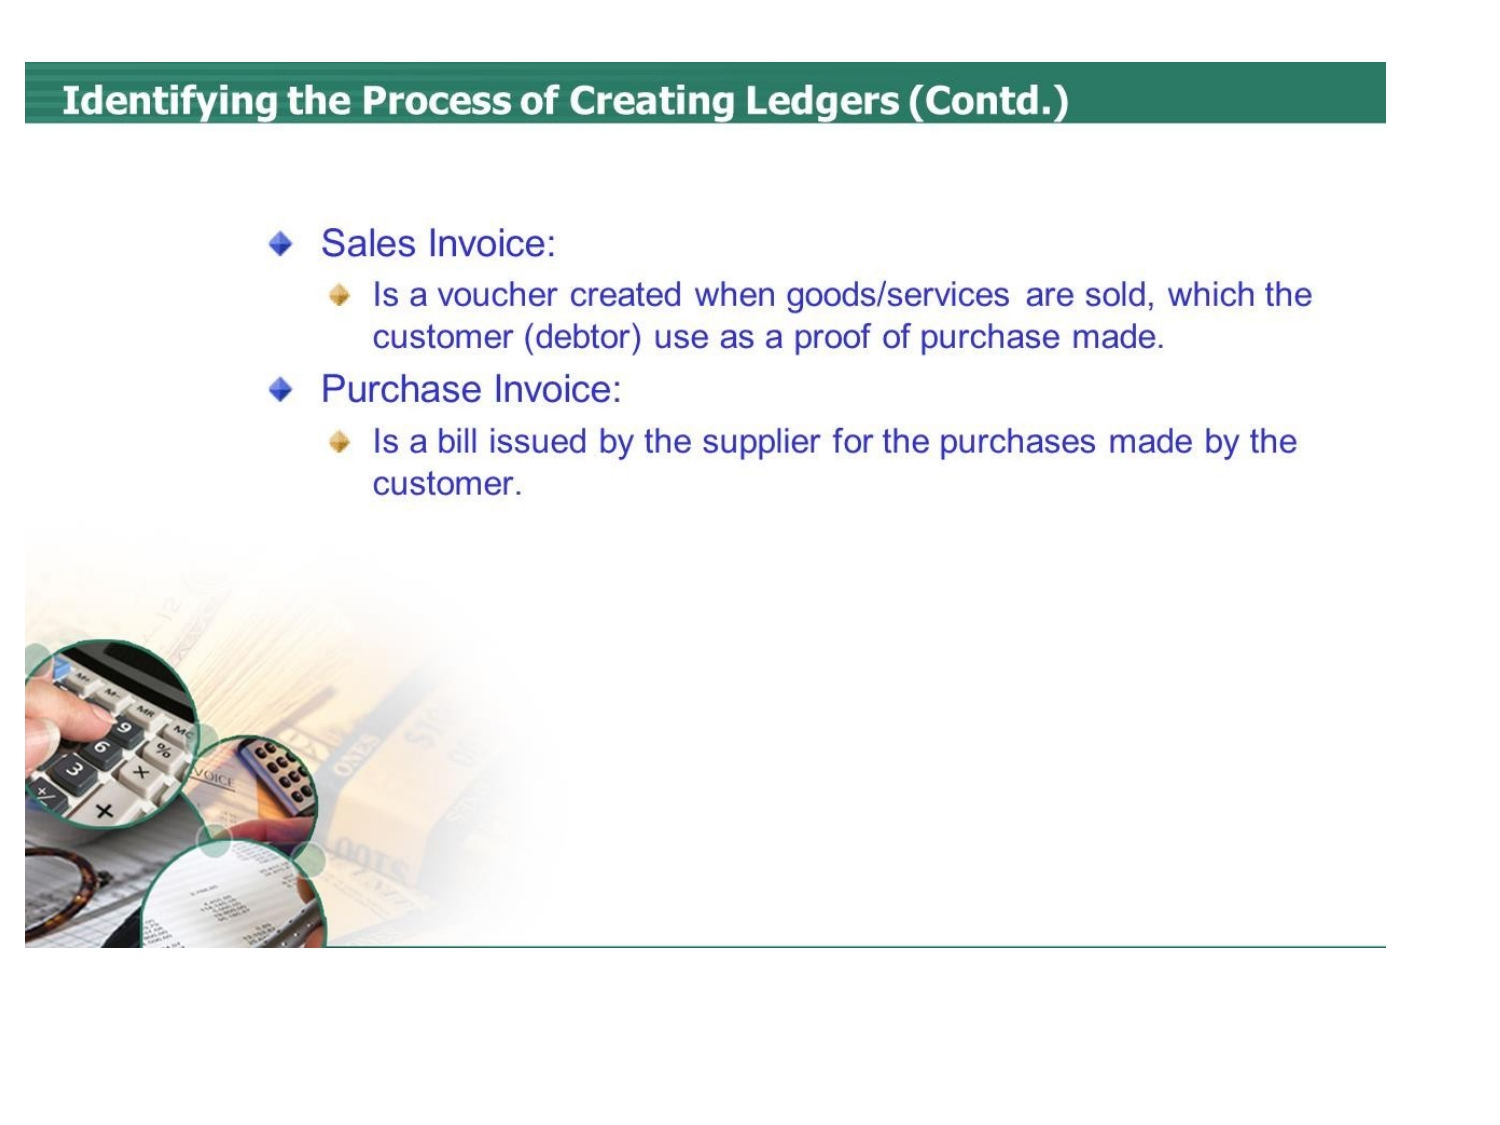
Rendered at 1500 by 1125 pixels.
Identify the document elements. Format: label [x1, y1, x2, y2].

picture [25, 62, 1386, 948]
